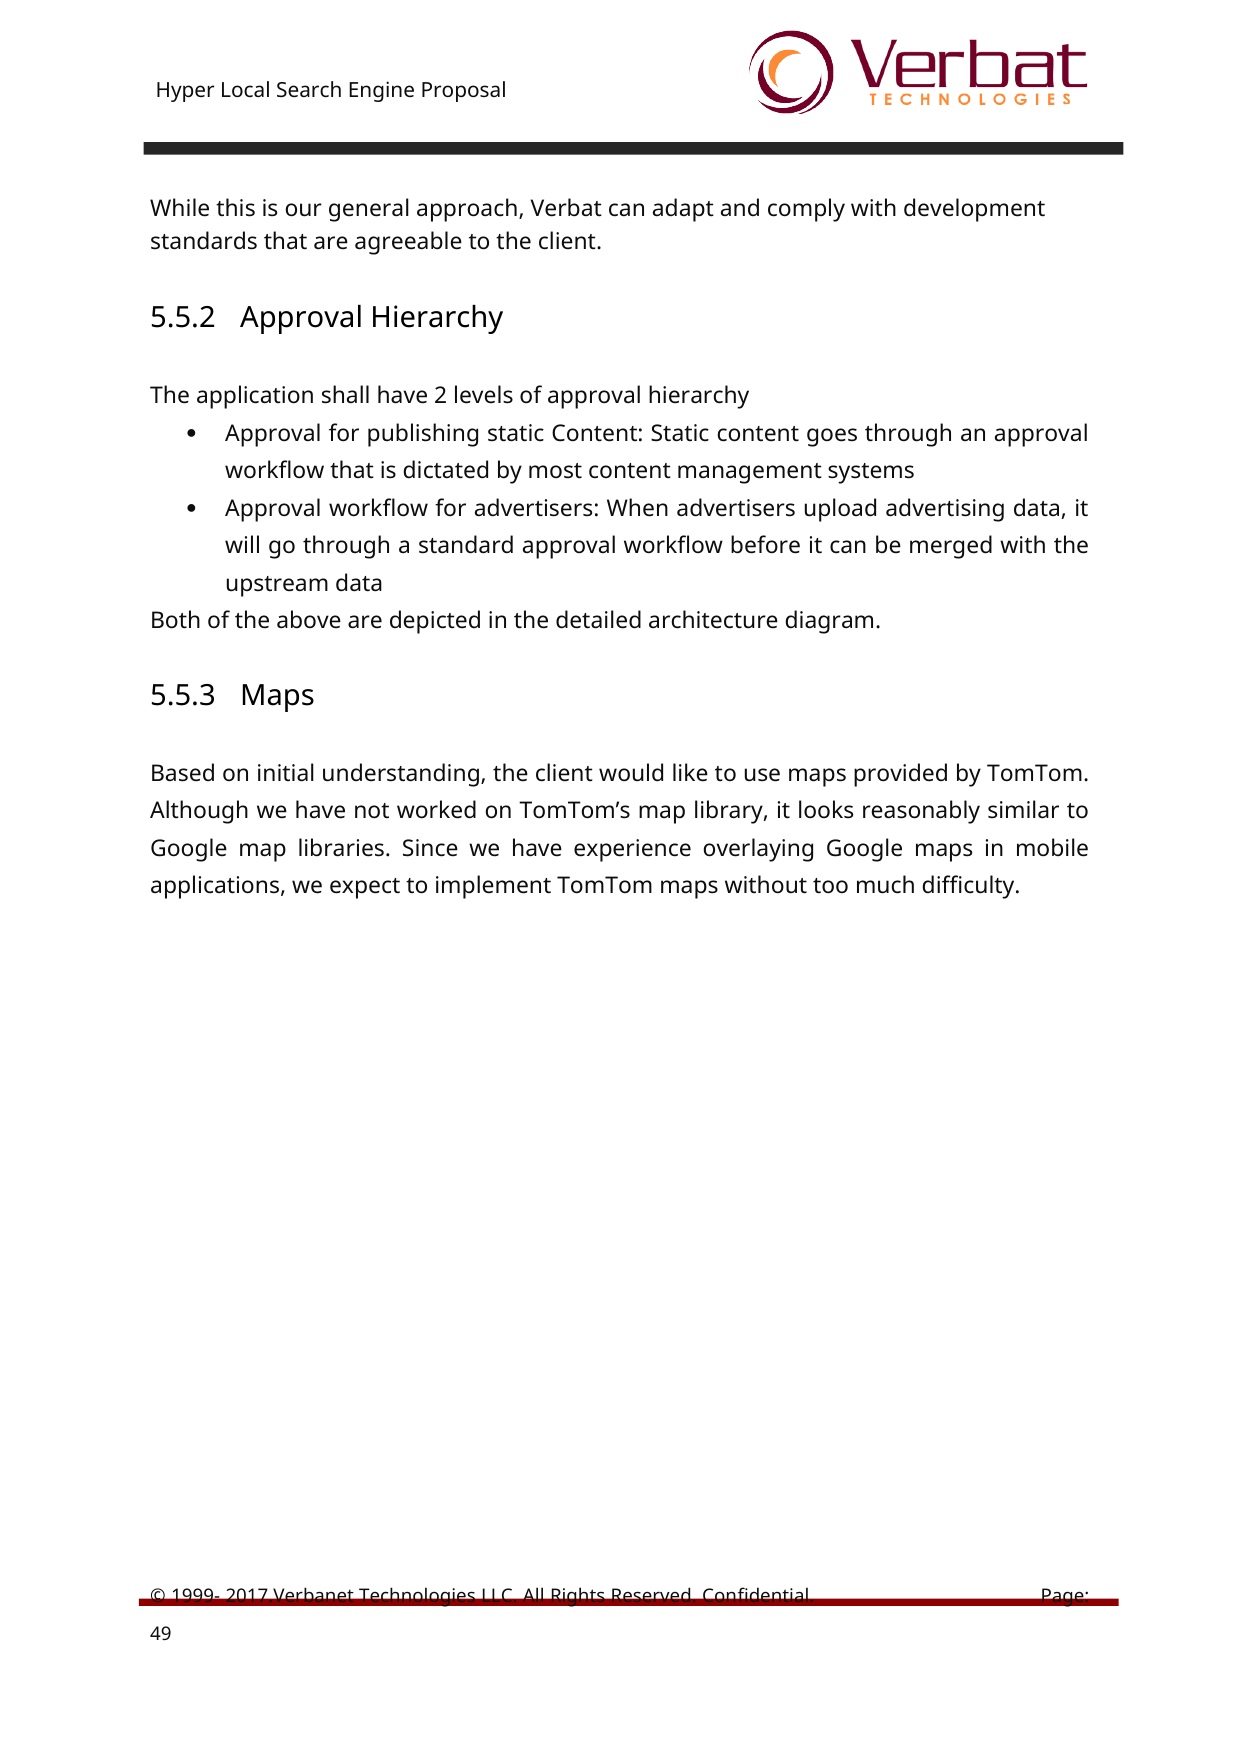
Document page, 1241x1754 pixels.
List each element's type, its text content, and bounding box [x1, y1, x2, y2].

subtitle Approval Hierarchy [150, 297, 1090, 336]
list Approval workflow for advertisers: When advertisers upload advertising data, it will go through a standard approval workflow before it can be merged with the upstream data [187, 486, 1090, 599]
picture [745, 26, 1089, 114]
text Based on initial understanding, the client would like to use maps provided by TomTom. Although we have not worked on TomTom’s map library, it looks reasonably similar to Google map libraries. Since we have experience overlaying Google maps in mobile applications, we expect to implement TomTom maps without too much difficulty. [150, 751, 1090, 901]
subtitle Maps [150, 674, 1090, 713]
text Both of the above are depicted in the detailed architecture diagram. [150, 599, 1090, 636]
list Approval for publishing static Content: Static content goes through an approval workflow that is dictated by most content management systems [187, 411, 1090, 486]
text While this is our general approach, Verbat can adapt and comply with development standards that are agreeable to the client. [150, 192, 1090, 257]
text The application shall have 2 levels of approval hierarchy [150, 374, 1090, 411]
